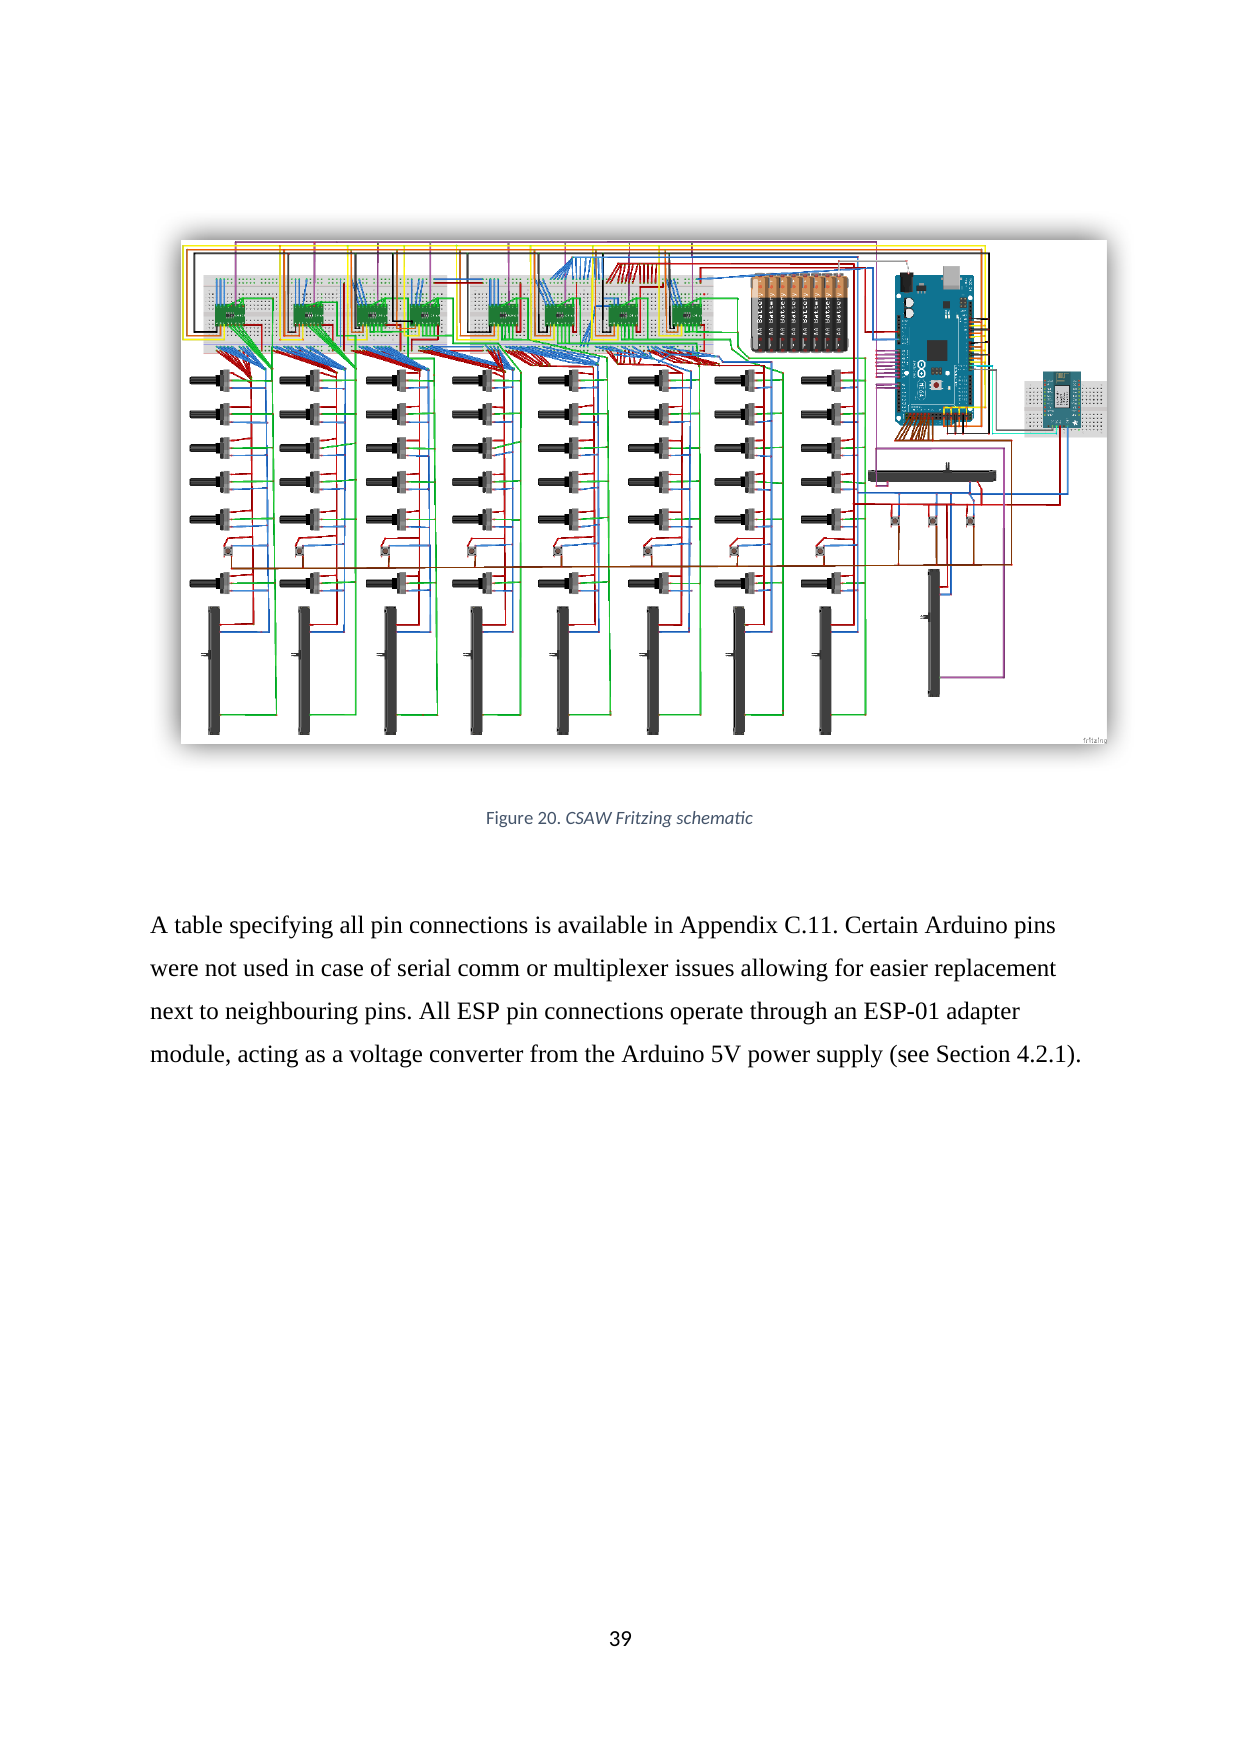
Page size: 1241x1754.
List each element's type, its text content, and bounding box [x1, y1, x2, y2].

picture [181, 240, 1107, 744]
text Figure 20. CSAW Fritzing schematic [150, 806, 1090, 829]
text A table specifying all pin connections is available in Appendix C.11. Certain Arduino pins were not used in case of serial comm or multiplexer issues allowing for easier replacement next to neighbouring pins. All ESP pin connections operate through an ESP-01 adapter module, acting as a voltage converter from the Arduino 5V power supply (see Section 4.2.1). [150, 910, 1090, 1068]
